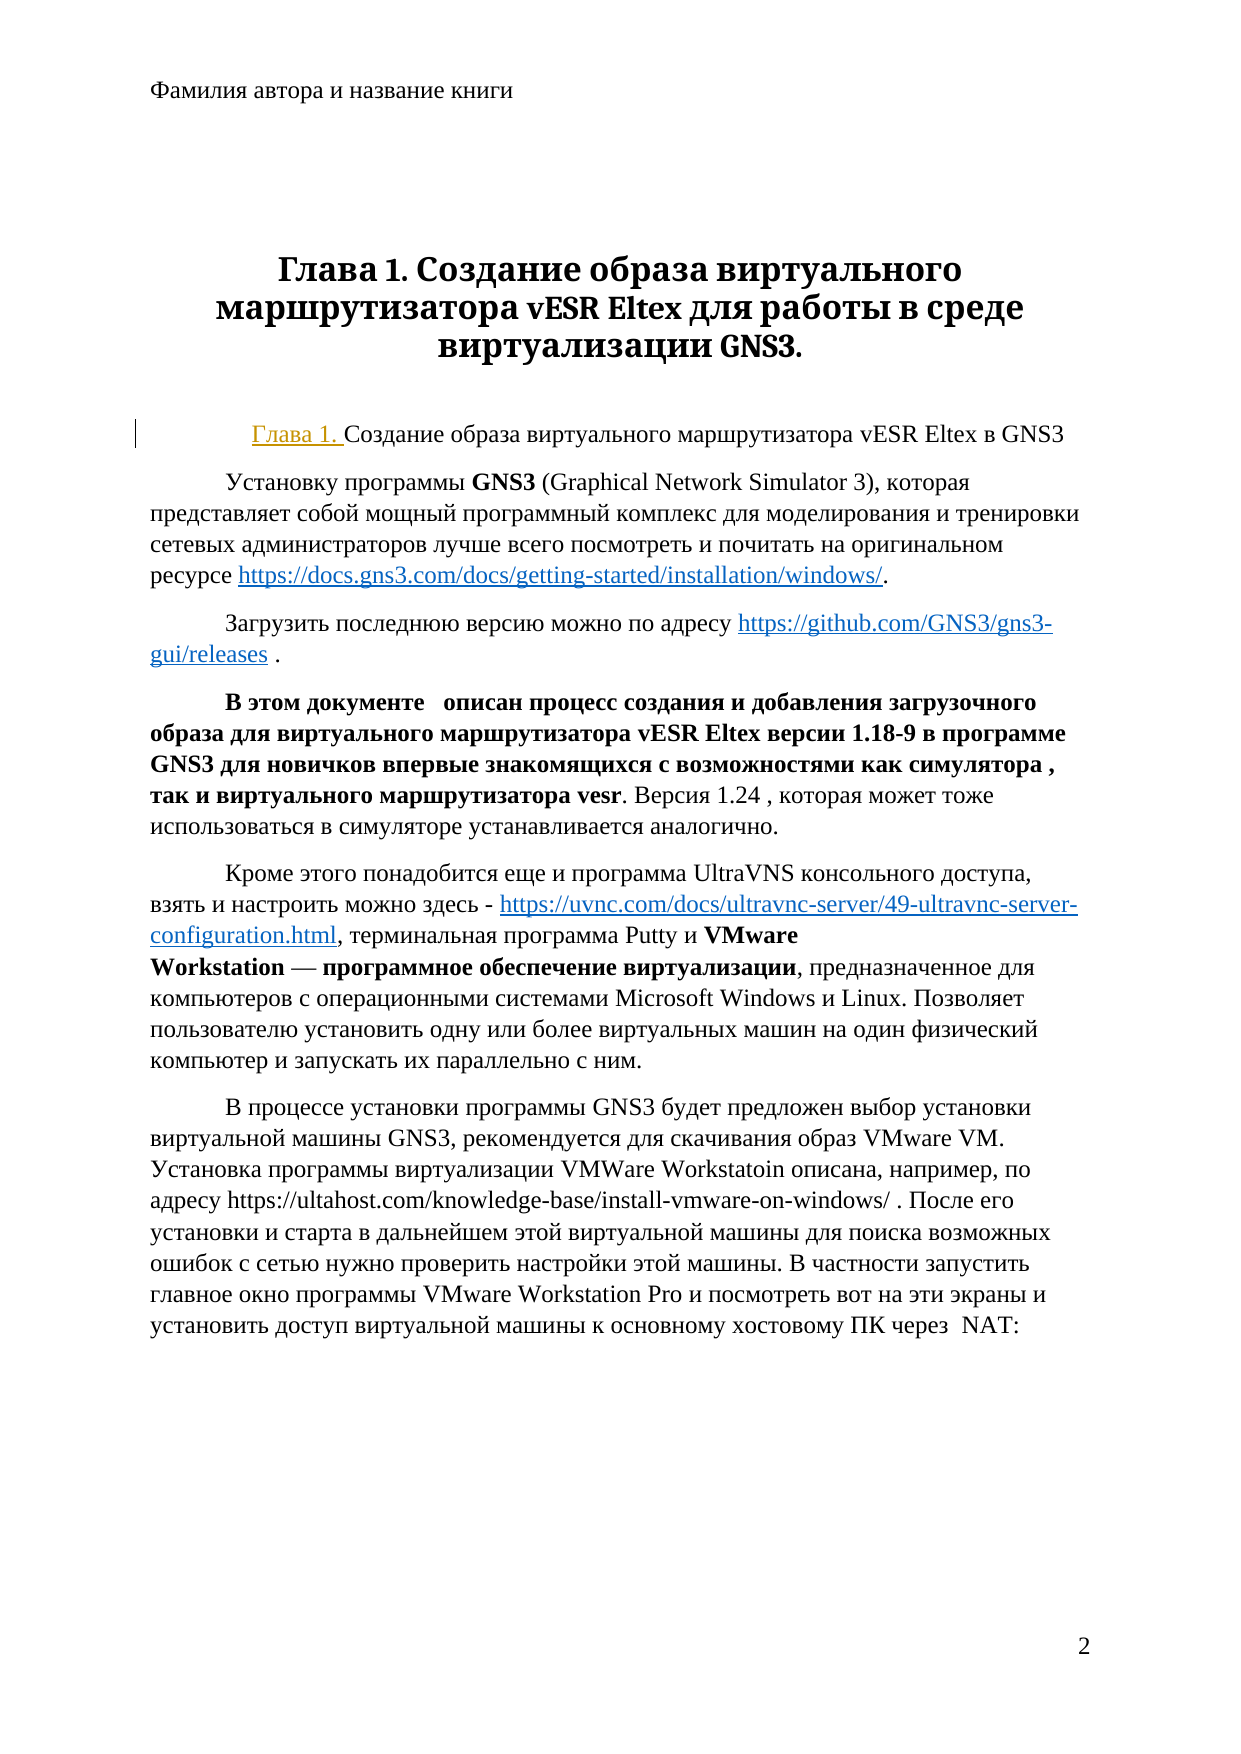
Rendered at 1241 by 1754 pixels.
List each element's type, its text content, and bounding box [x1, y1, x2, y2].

text В этом документе описан процесс создания и добавления загрузочного образа для виртуального маршрутизатора vESR Eltex версии 1.18-9 в программе GNS3 для новичков впервые знакомящихся с возможностями как симулятора , так и виртуального маршрутизатора vesr. Версия 1.24 , которая может тоже использоваться в симуляторе устанавливается аналогично. [150, 687, 1090, 839]
text Загрузить последнюю версию можно по адресу https://github.com/GNS3/gns3-gui/releases . [150, 608, 1090, 668]
subtitle . Создание образа виртуального маршрутизатора vESR Eltex для работы в среде виртуализации GNS3. [150, 251, 1090, 366]
text Создание образа виртуального маршрутизатора vESR Eltex в GNS3 [150, 419, 1090, 448]
text Установку программы GNS3 (Graphical Network Simulator 3), которая представляет собой мощный программный комплекс для моделирования и тренировки сетевых администраторов лучше всего посмотреть и почитать на оригинальном ресурсе https://docs.gns3.com/docs/getting-started/installation/windows/. [150, 467, 1090, 589]
text Кроме этого понадобится еще и программа UltraVNS консольного доступа, взять и настроить можно здесь - https://uvnc.com/docs/ultravnc-server/49-ultravnc-server-configuration.html, терминальная программа Putty и VMware Workstation — программное обеспечение виртуализации, предназначенное для компьютеров с операционными системами Microsoft Windows и Linux. Позволяет пользователю установить одну или более виртуальных машин на один физический компьютер и запускать их параллельно с ним. [150, 858, 1090, 1073]
text В процессе установки программы GNS3 будет предложен выбор установки виртуальной машины GNS3, рекомендуется для скачивания образ VMware VM. Установка программы виртуализации VMWare Workstatoin описана, например, по адресу https://ultahost.com/knowledge-base/install-vmware-on-windows/ . После его установки и старта в дальнейшем этой виртуальной машины для поиска возможных ошибок с сетью нужно проверить настройки этой машины. В частности запустить главное окно программы VMware Workstation Pro и посмотреть вот на эти экраны и установить доступ виртуальной машины к основному хостовому ПК через NAT: [150, 1092, 1090, 1338]
